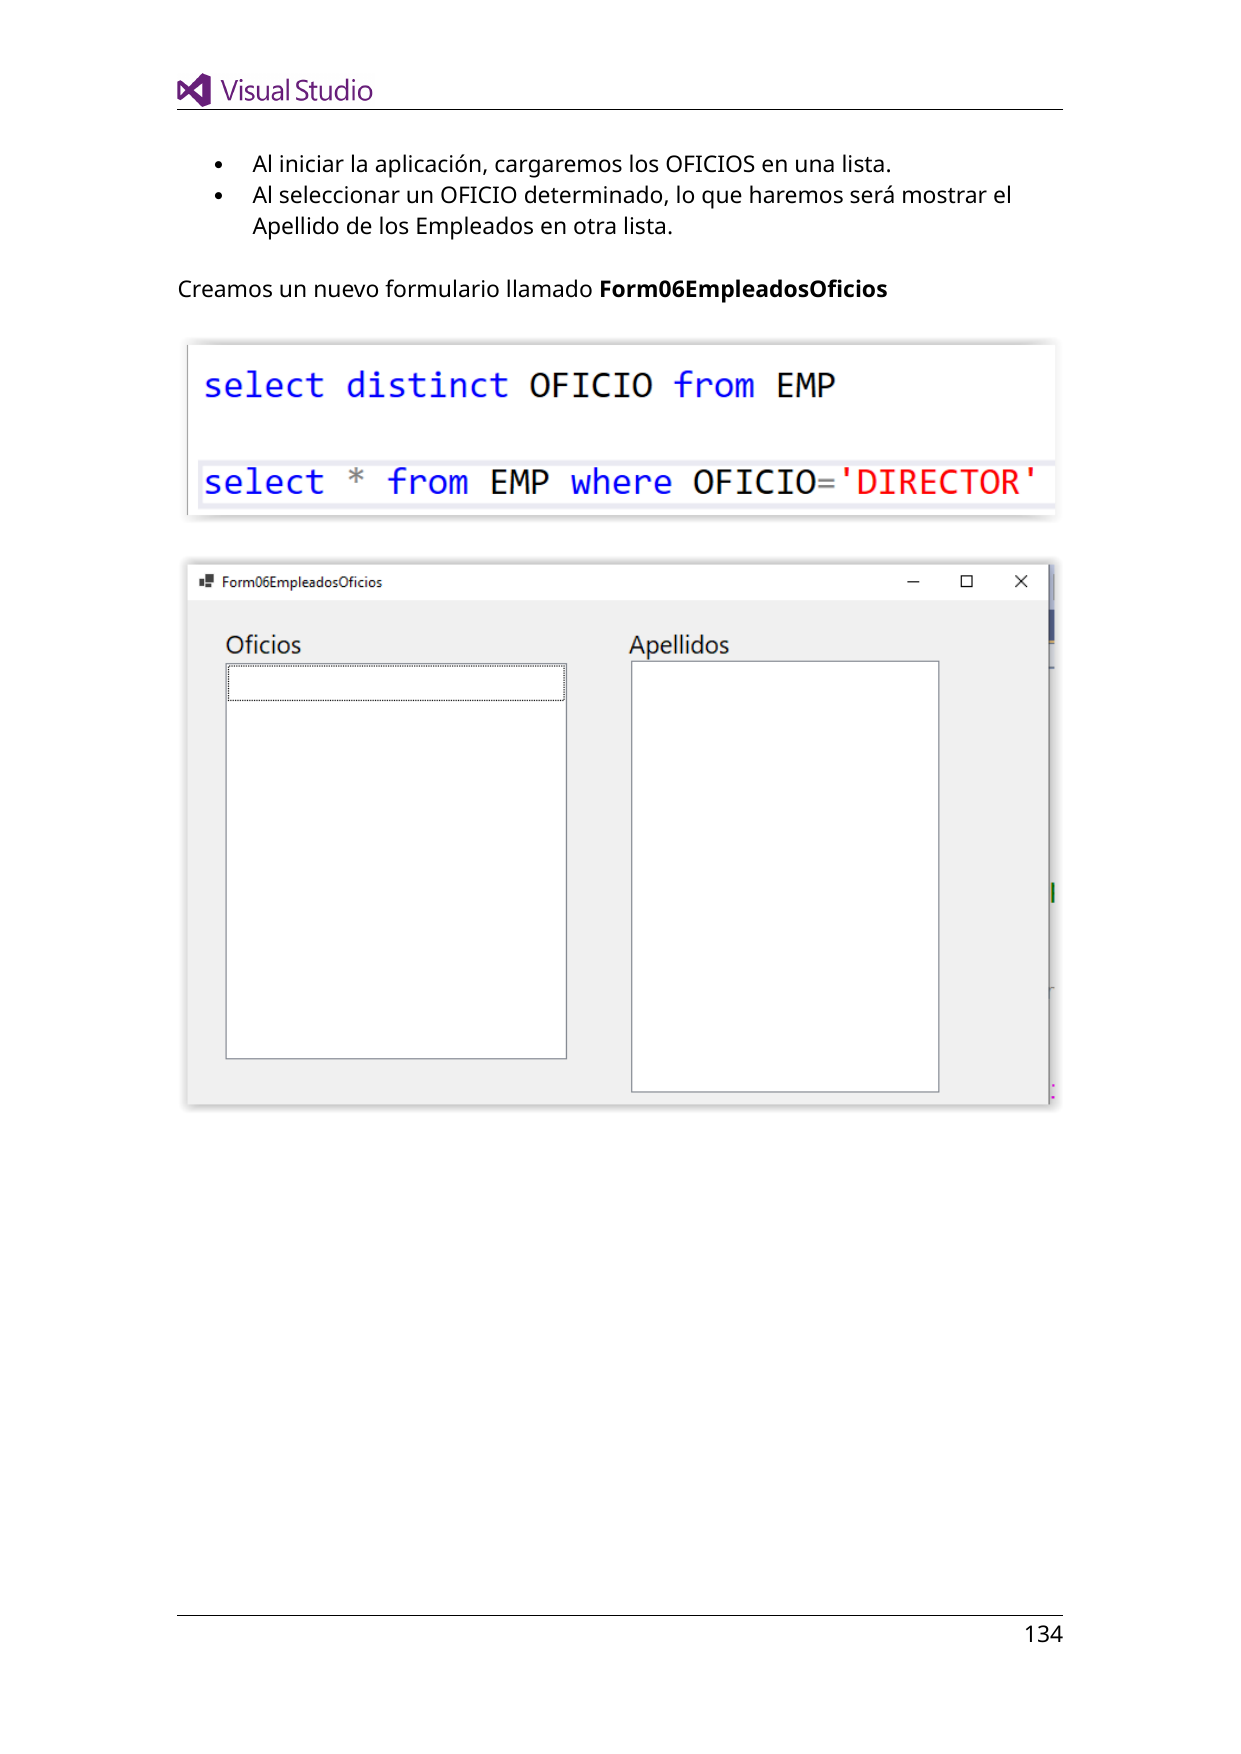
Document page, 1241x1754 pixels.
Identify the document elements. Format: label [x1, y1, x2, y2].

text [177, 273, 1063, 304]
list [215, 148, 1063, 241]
picture [177, 73, 375, 107]
picture [177, 335, 1063, 524]
picture [177, 554, 1063, 1114]
